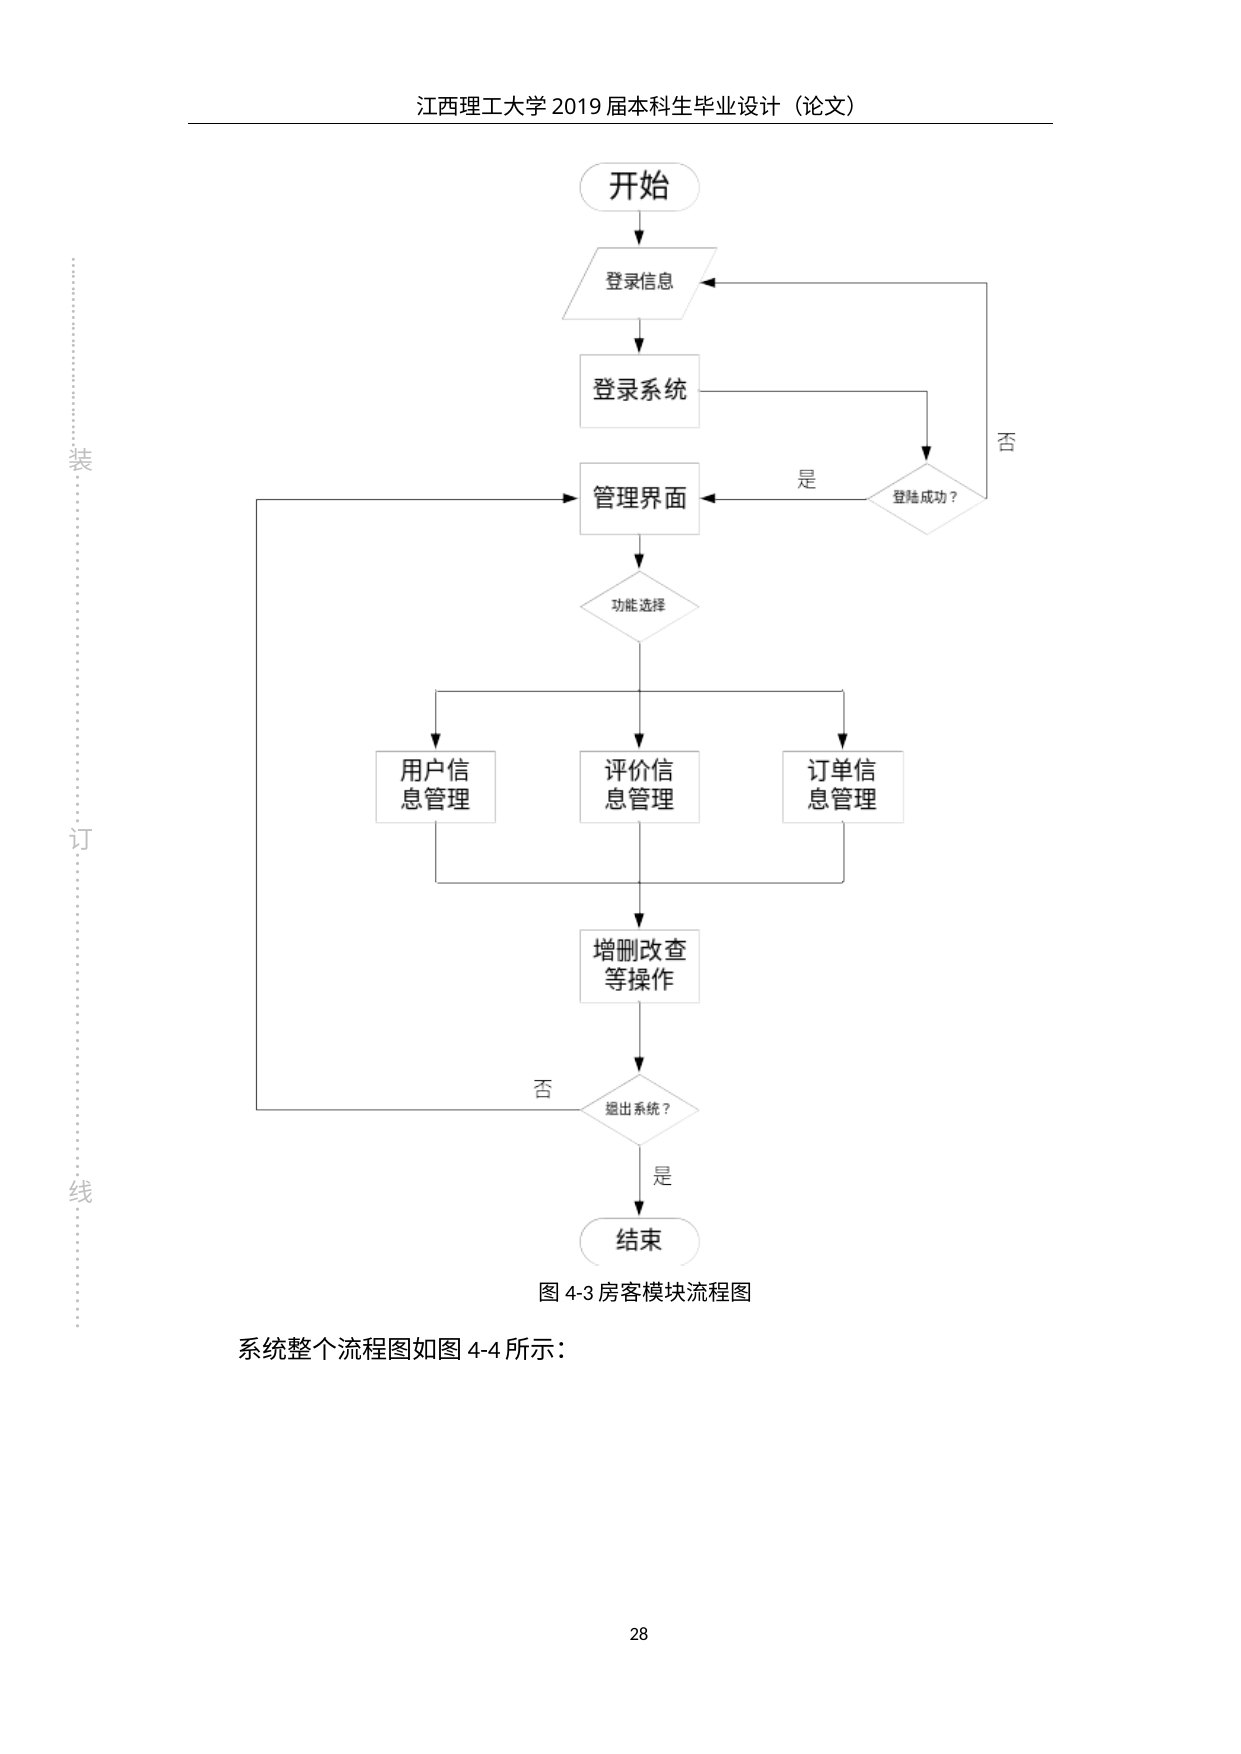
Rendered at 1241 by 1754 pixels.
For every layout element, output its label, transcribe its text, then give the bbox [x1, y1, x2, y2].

text 系统整个流程图如图4-4所示： [237, 1315, 1053, 1380]
text 图4-3 房客模块流程图 [237, 1274, 1053, 1307]
